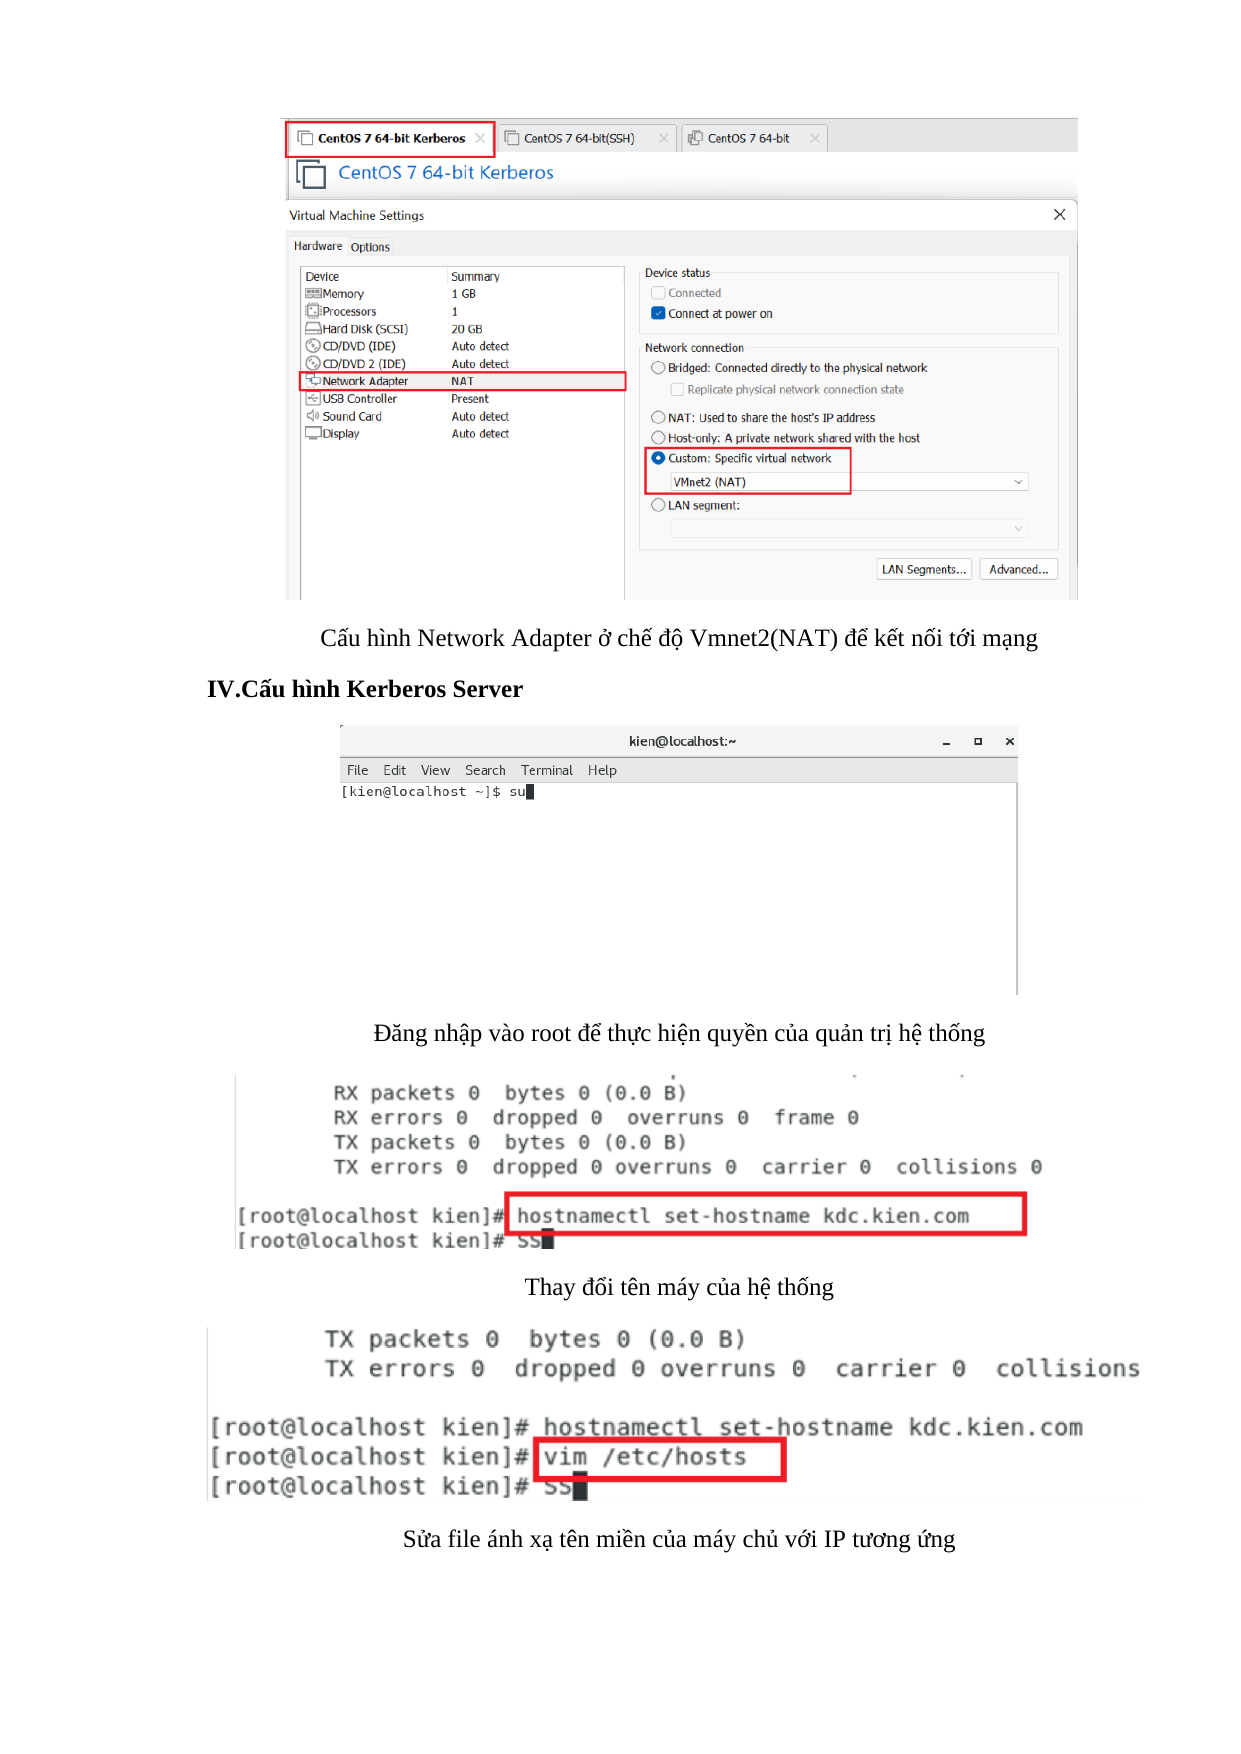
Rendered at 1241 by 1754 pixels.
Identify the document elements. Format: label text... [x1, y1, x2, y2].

picture [234, 1069, 1124, 1249]
picture [340, 725, 1019, 995]
text Thay đổi tên máy của hệ thống [207, 1272, 1152, 1301]
text IV.Cấu hình Kerberos Server [207, 674, 1152, 703]
picture [206, 1323, 1152, 1501]
text Đăng nhập vào root để thực hiện quyền của quản trị hệ thống [207, 1018, 1152, 1047]
text Cấu hình Network Adapter ở chế độ Vmnet2(NAT) để kết nối tới mạng [207, 623, 1152, 651]
picture [280, 118, 1078, 600]
text Sửa file ánh xạ tên miền của máy chủ với IP tương ứng [207, 1524, 1152, 1552]
